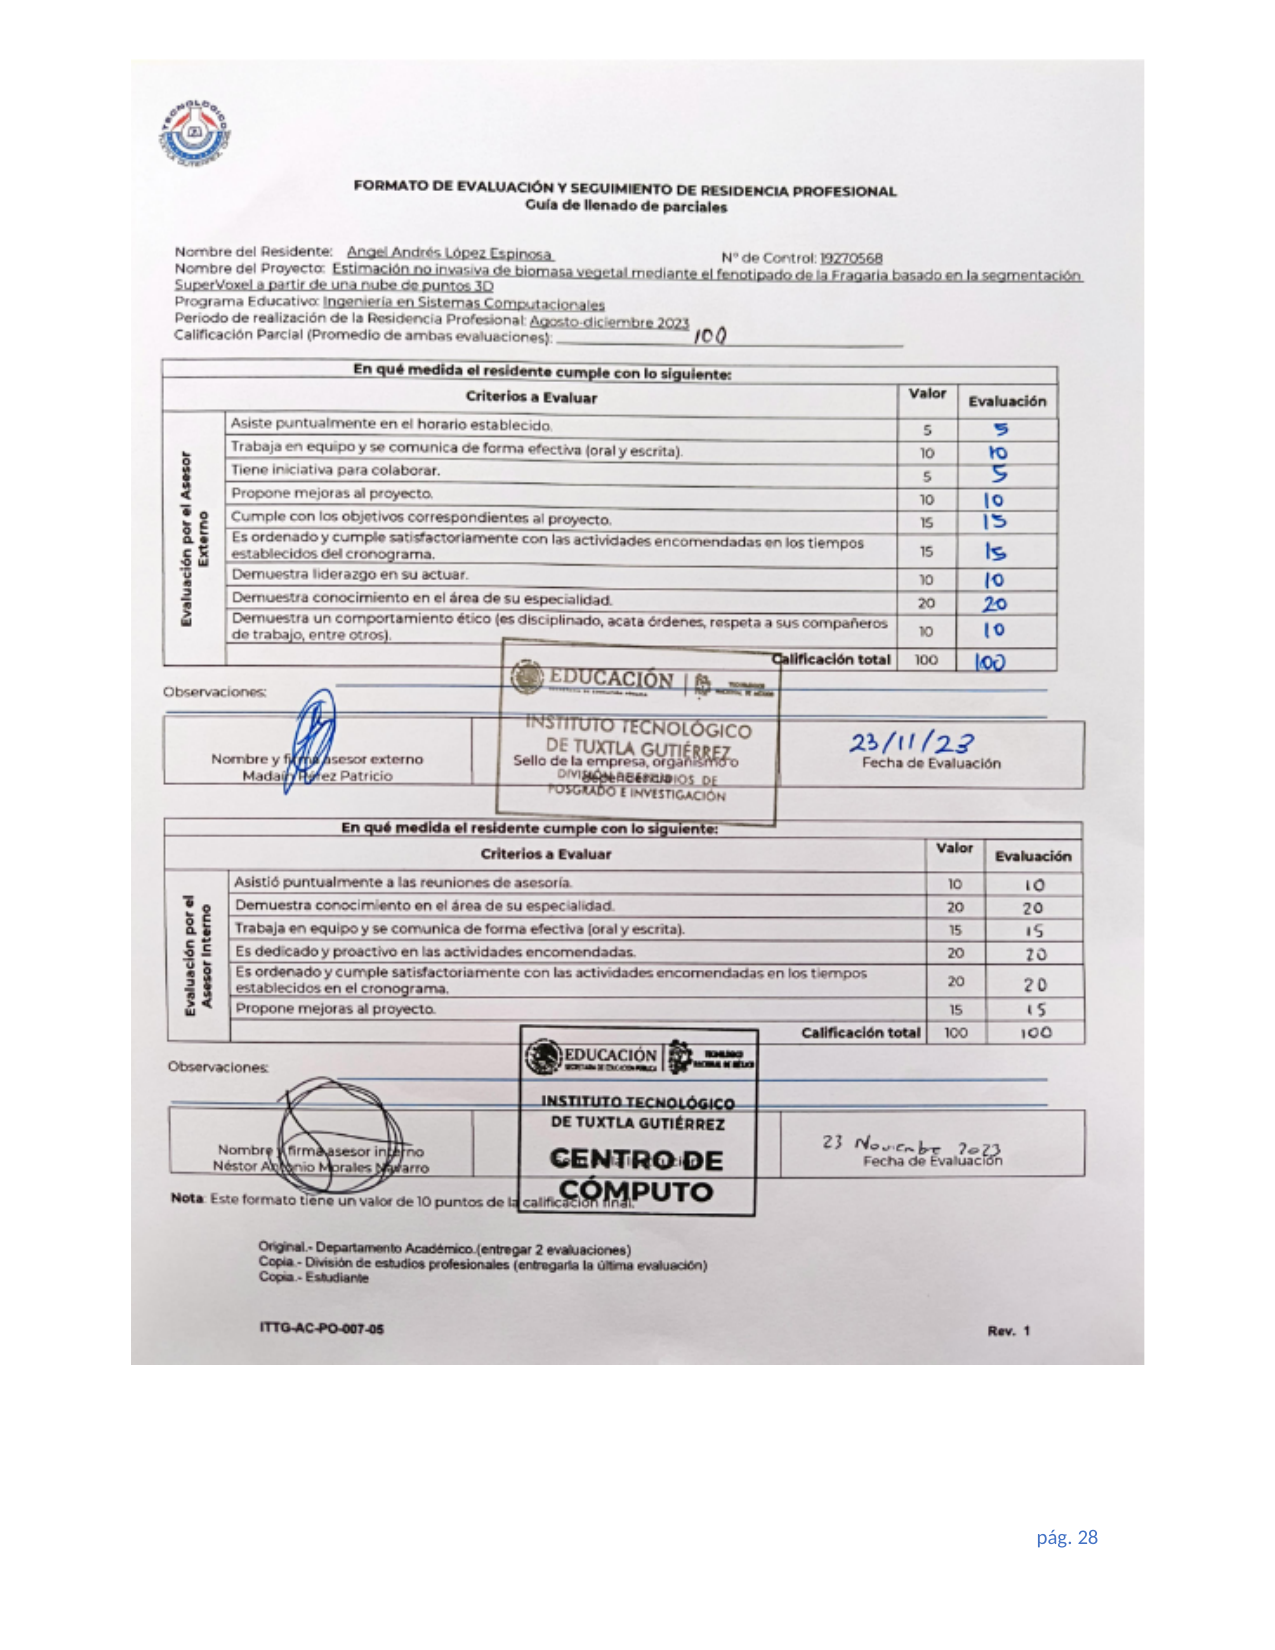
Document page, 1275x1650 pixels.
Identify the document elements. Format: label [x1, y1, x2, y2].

picture [131, 59, 1145, 1365]
